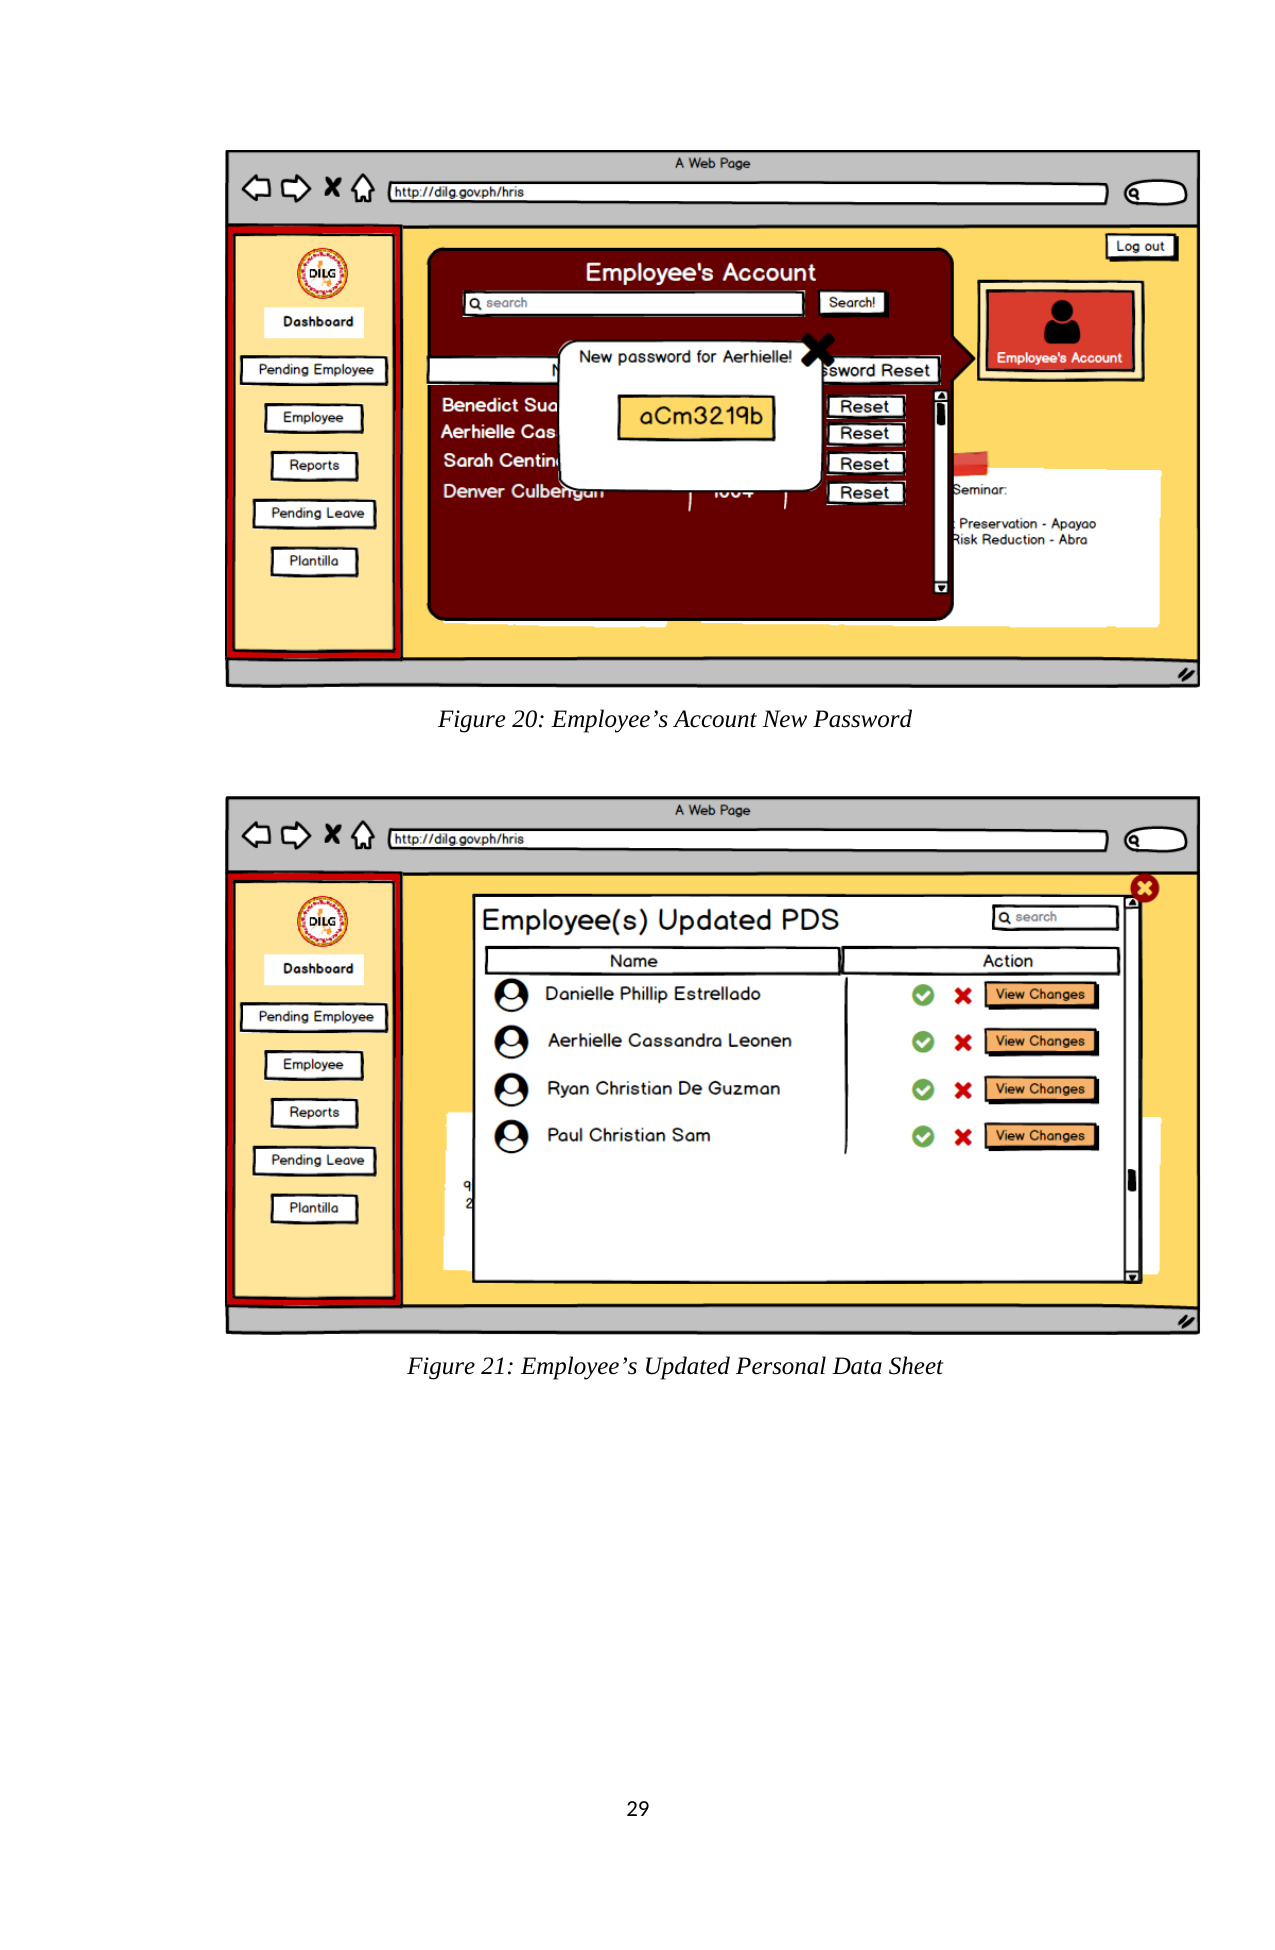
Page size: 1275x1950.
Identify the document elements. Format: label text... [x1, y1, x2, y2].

text Figure 20: Employee’s Account New Password [225, 704, 1125, 733]
picture [225, 796, 1200, 1335]
picture [225, 150, 1200, 688]
text Figure 21: Employee’s Updated Personal Data Sheet [225, 1351, 1125, 1380]
